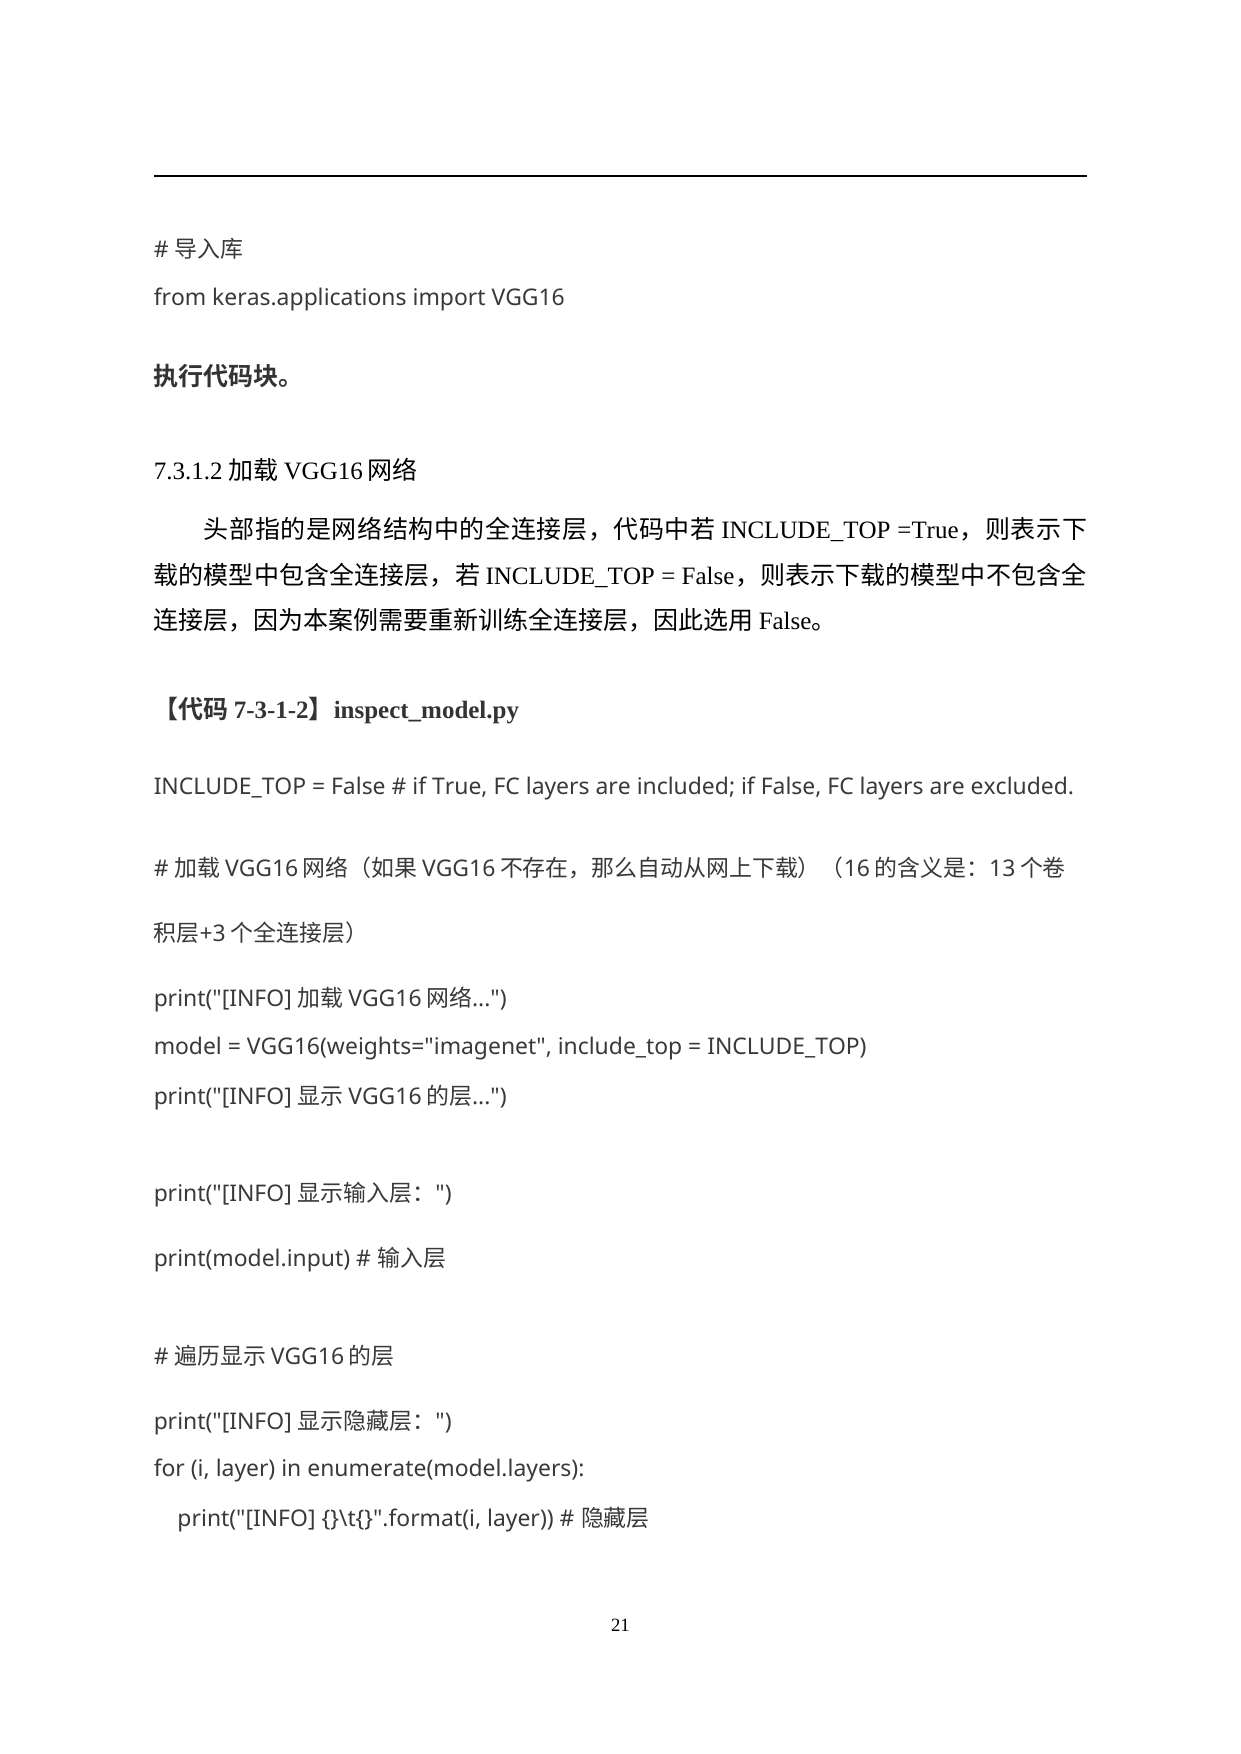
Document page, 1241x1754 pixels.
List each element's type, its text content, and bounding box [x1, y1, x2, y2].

text 头部指的是网络结构中的全连接层，代码中若INCLUDE_TOP =True，则表示下载的模型中包含全连接层，若INCLUDE_TOP = False，则表示下载的模型中不包含全连接层，因为本案例需要重新训练全连接层，因此选用False。 [153, 510, 1087, 637]
text print("[INFO] 显示输入层：") [153, 1159, 1087, 1224]
text 执行代码块。 [153, 342, 1087, 407]
text # 导入库 [153, 215, 1087, 280]
text 【代码7-3-1-2】inspect_model.py [153, 675, 1087, 740]
text model = VGG16(weights="imagenet", include_top = INCLUDE_TOP) [153, 1029, 1087, 1062]
text 7.3.1.2 加载VGG16网络 [153, 436, 1087, 501]
text print(model.input) # 输入层 [153, 1224, 1087, 1289]
text print("[INFO] {}\t{}".format(i, layer)) # 隐藏层 [153, 1484, 1087, 1549]
text print("[INFO] 显示隐藏层：") [153, 1387, 1087, 1452]
text print("[INFO] 加载VGG16网络...") [153, 964, 1087, 1029]
text INCLUDE_TOP = False # if True, FC layers are included; if False, FC layers are excluded. [153, 769, 1087, 802]
text from keras.applications import VGG16 [153, 280, 1087, 313]
text for (i, layer) in enumerate(model.layers): [153, 1452, 1087, 1484]
text # 遍历显示VGG16的层 [153, 1322, 1087, 1387]
text print("[INFO] 显示VGG16的层...") [153, 1062, 1087, 1127]
text # 加载VGG16网络（如果VGG16不存在，那么自动从网上下载）（16的含义是：13个卷积层+3个全连接层） [153, 834, 1087, 964]
